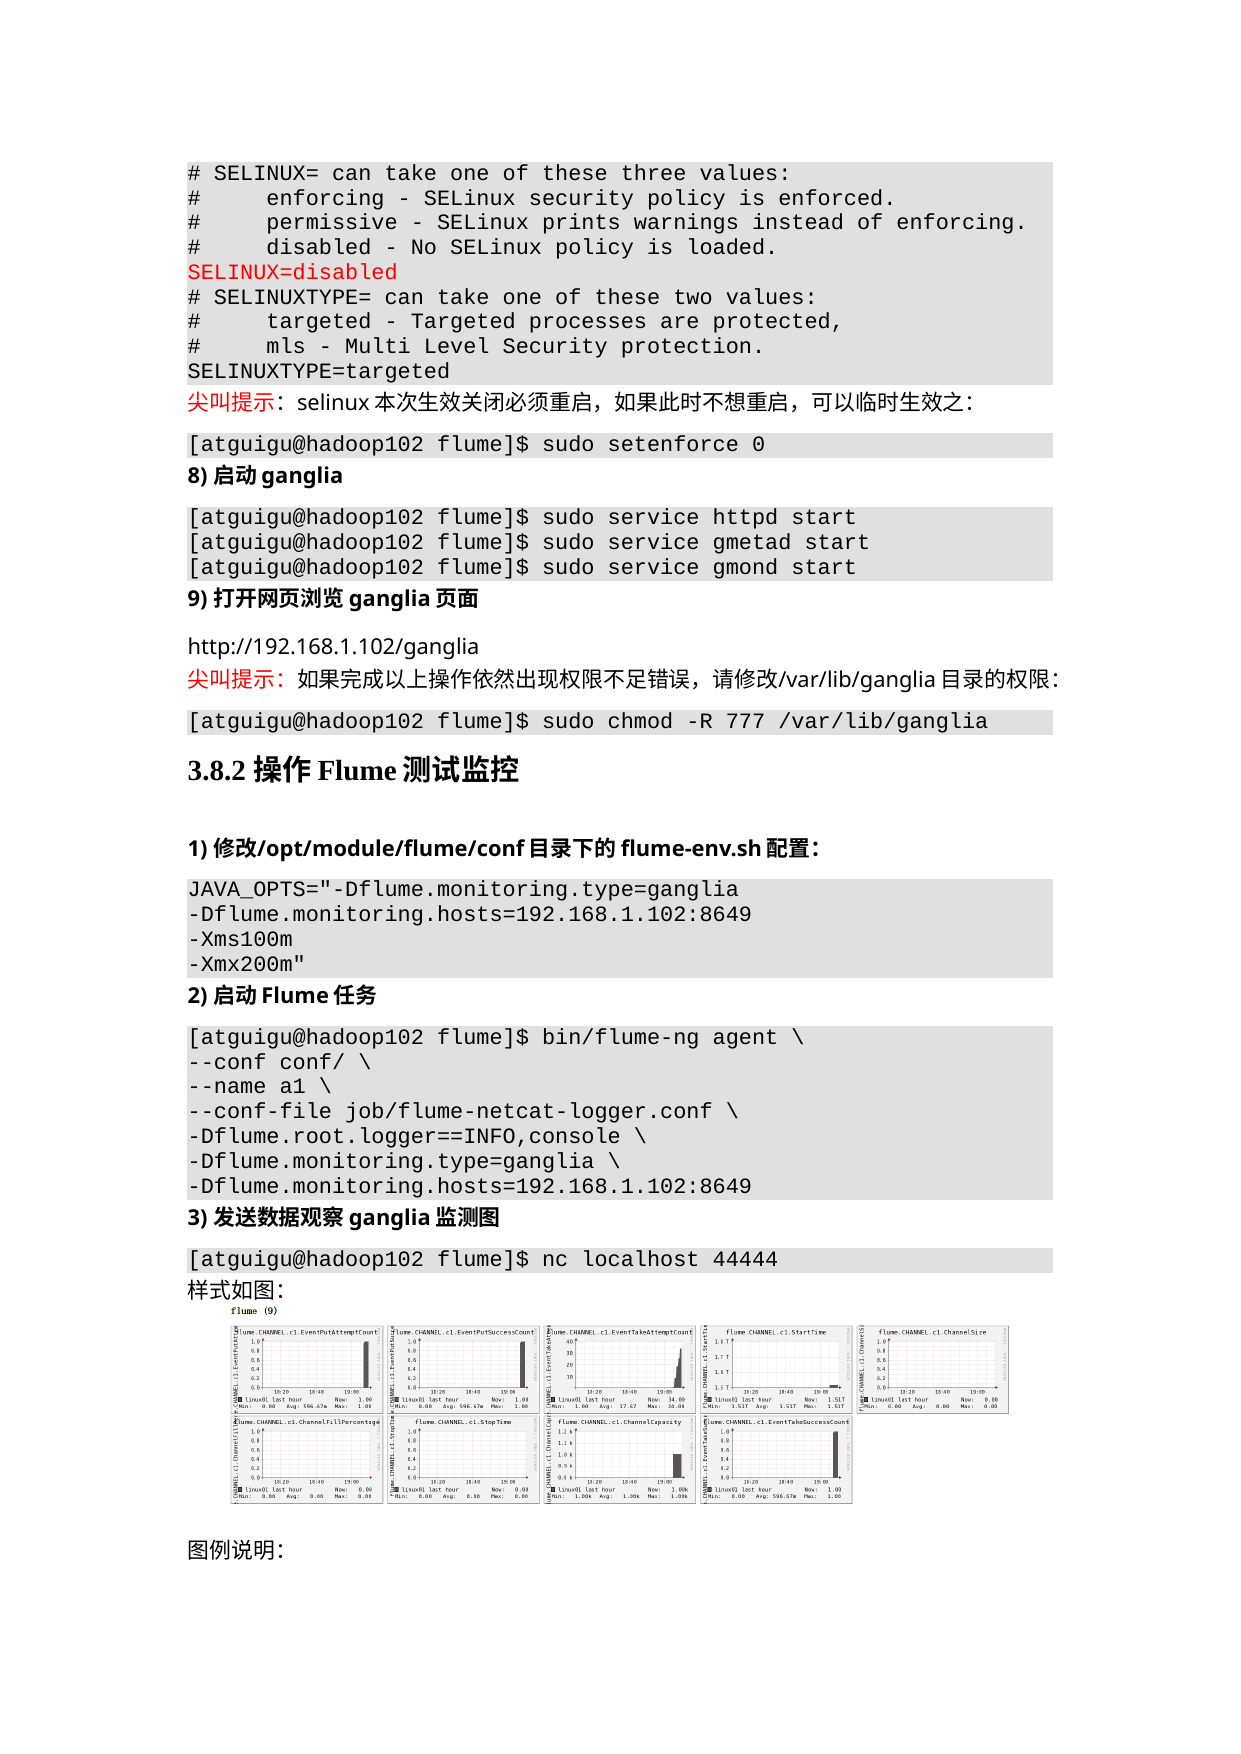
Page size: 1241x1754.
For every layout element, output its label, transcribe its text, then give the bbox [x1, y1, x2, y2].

text -Xms100m [187, 928, 1053, 953]
text # enforcing - SELinux security policy is enforced. [187, 187, 1053, 212]
text http://192.168.1.102/ganglia [187, 629, 1053, 662]
text --name a1 \ [187, 1076, 1053, 1101]
text 8) 启动ganglia [187, 458, 1053, 491]
text [atguigu@hadoop102 flume]$ sudo setenforce 0 [187, 433, 1053, 458]
text 样式如图： [187, 1273, 1053, 1305]
text -Xmx200m" [187, 953, 1053, 978]
text 尖叫提示：如果完成以上操作依然出现权限不足错误，请修改/var/lib/ganglia目录的权限： [187, 662, 1053, 694]
text [atguigu@hadoop102 flume]$ nc localhost 44444 [187, 1248, 1053, 1273]
subtitle 3.8.2 操作Flume测试监控 [187, 735, 1053, 800]
text 尖叫提示：selinux本次生效关闭必须重启，如果此时不想重启，可以临时生效之： [187, 385, 1053, 418]
text [atguigu@hadoop102 flume]$ sudo service gmetad start [187, 531, 1053, 556]
text SELINUXTYPE=targeted [187, 360, 1053, 385]
text # targeted - Targeted processes are protected, [187, 311, 1053, 336]
text 图例说明： [187, 1533, 1053, 1565]
text SELINUX=disabled [187, 261, 1053, 286]
text 9) 打开网页浏览ganglia页面 [187, 581, 1053, 613]
text # mls - Multi Level Security protection. [187, 336, 1053, 360]
text [atguigu@hadoop102 flume]$ sudo service httpd start [187, 507, 1053, 531]
text --conf conf/ \ [187, 1051, 1053, 1076]
text # permissive - SELinux prints warnings instead of enforcing. [187, 212, 1053, 236]
text [atguigu@hadoop102 flume]$ sudo chmod -R 777 /var/lib/ganglia [187, 710, 1053, 735]
text JAVA_OPTS="-Dflume.monitoring.type=ganglia [187, 879, 1053, 903]
text [atguigu@hadoop102 flume]$ sudo service gmond start [187, 556, 1053, 581]
text -Dflume.monitoring.type=ganglia \ [187, 1150, 1053, 1175]
text # SELINUXTYPE= can take one of these two values: [187, 286, 1053, 311]
text -Dflume.monitoring.hosts=192.168.1.102:8649 [187, 903, 1053, 928]
text -Dflume.monitoring.hosts=192.168.1.102:8649 [187, 1175, 1053, 1200]
text --conf-file job/flume-netcat-logger.conf \ [187, 1101, 1053, 1125]
text 3) 发送数据观察ganglia监测图 [187, 1200, 1053, 1232]
text 1) 修改/opt/module/flume/conf目录下的flume-env.sh配置： [187, 830, 1053, 863]
text # disabled - No SELinux policy is loaded. [187, 236, 1053, 261]
text -Dflume.root.logger==INFO,console \ [187, 1125, 1053, 1150]
text # SELINUX= can take one of these three values: [187, 162, 1053, 187]
text [atguigu@hadoop102 flume]$ bin/flume-ng agent \ [187, 1026, 1053, 1051]
text 2) 启动Flume任务 [187, 978, 1053, 1010]
